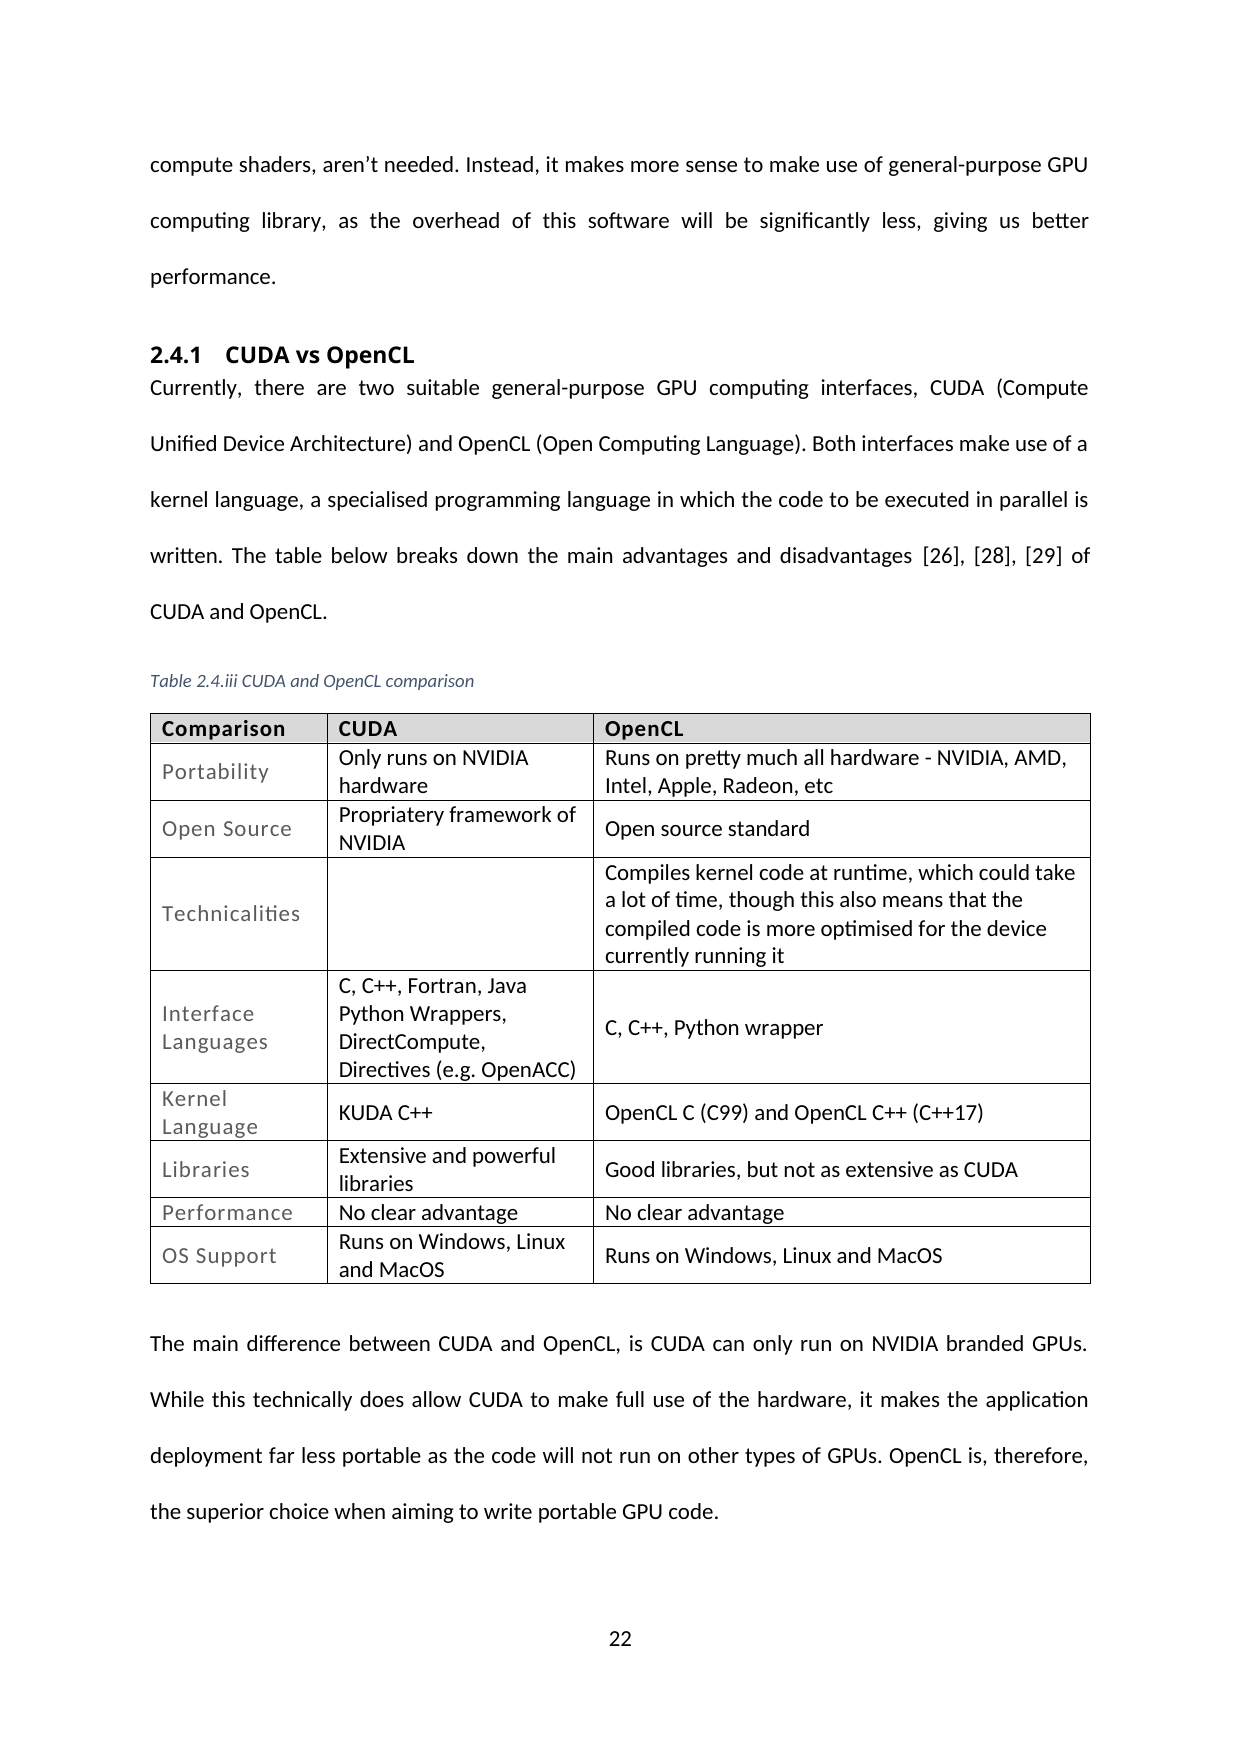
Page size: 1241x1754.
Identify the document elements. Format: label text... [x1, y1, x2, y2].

table_cell Performance [151, 1198, 327, 1226]
table_header CUDA [328, 714, 593, 742]
table_cell Propriatery framework of NVIDIA [328, 801, 593, 857]
table_cell C, C++, Python wrapper [594, 971, 1090, 1083]
table_cell OpenCL C (C99) and OpenCL C++ (C++17) [594, 1084, 1090, 1140]
table_cell [328, 858, 593, 970]
table_cell Extensive and powerful libraries [328, 1141, 593, 1197]
table_cell KUDA C++ [328, 1084, 593, 1140]
table_cell Technicalities [151, 858, 327, 970]
table_cell Kernel Language [151, 1084, 327, 1140]
table_cell Only runs on NVIDIA hardware [328, 744, 593, 799]
text Currently, there are two suitable general-purpose GPU computing interfaces, CUDA (Compute Unified Device Architecture) and OpenCL (Open Computing Language). Both interfaces make use of a kernel language, a specialised programming language in which the code to be executed in parallel is written. The table below breaks down the main advantages and disadvantages of CUDA and OpenCL. [150, 373, 1090, 625]
table_cell No clear advantage [328, 1198, 593, 1226]
table_cell Compiles kernel code at runtime, which could take a lot of time, though this also means that the compiled code is more optimised for the device currently running it [594, 858, 1090, 970]
table_cell C, C++, Fortran, Java Python Wrappers, DirectCompute, Directives (e.g. OpenACC) [328, 971, 593, 1083]
text The main difference between CUDA and OpenCL, is CUDA can only run on NVIDIA branded GPUs. While this technically does allow CUDA to make full use of the hardware, it makes the application deployment far less portable as the code will not run on other types of GPUs. OpenCL is, therefore, the superior choice when aiming to write portable GPU code. [150, 1329, 1090, 1525]
table_cell Open source standard [594, 801, 1090, 857]
table_cell Interface Languages [151, 971, 327, 1083]
table_cell Runs on Windows, Linux and MacOS [328, 1227, 593, 1283]
table_cell No clear advantage [594, 1198, 1090, 1226]
table_cell Libraries [151, 1141, 327, 1197]
table_header Comparison [151, 714, 327, 742]
table_cell Portability [151, 744, 327, 799]
table_cell Runs on Windows, Linux and MacOS [594, 1227, 1090, 1283]
subtitle CUDA vs OpenCL [150, 339, 1090, 370]
table_header OpenCL [594, 714, 1090, 742]
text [150, 150, 1090, 290]
table_cell OS Support [151, 1227, 327, 1283]
table_cell Runs on pretty much all hardware - NVIDIA, AMD, Intel, Apple, Radeon, etc [594, 744, 1090, 799]
text Table . CUDA and OpenCL comparison [150, 669, 1090, 692]
table_cell Open Source [151, 801, 327, 857]
table_cell Good libraries, but not as extensive as CUDA [594, 1141, 1090, 1197]
